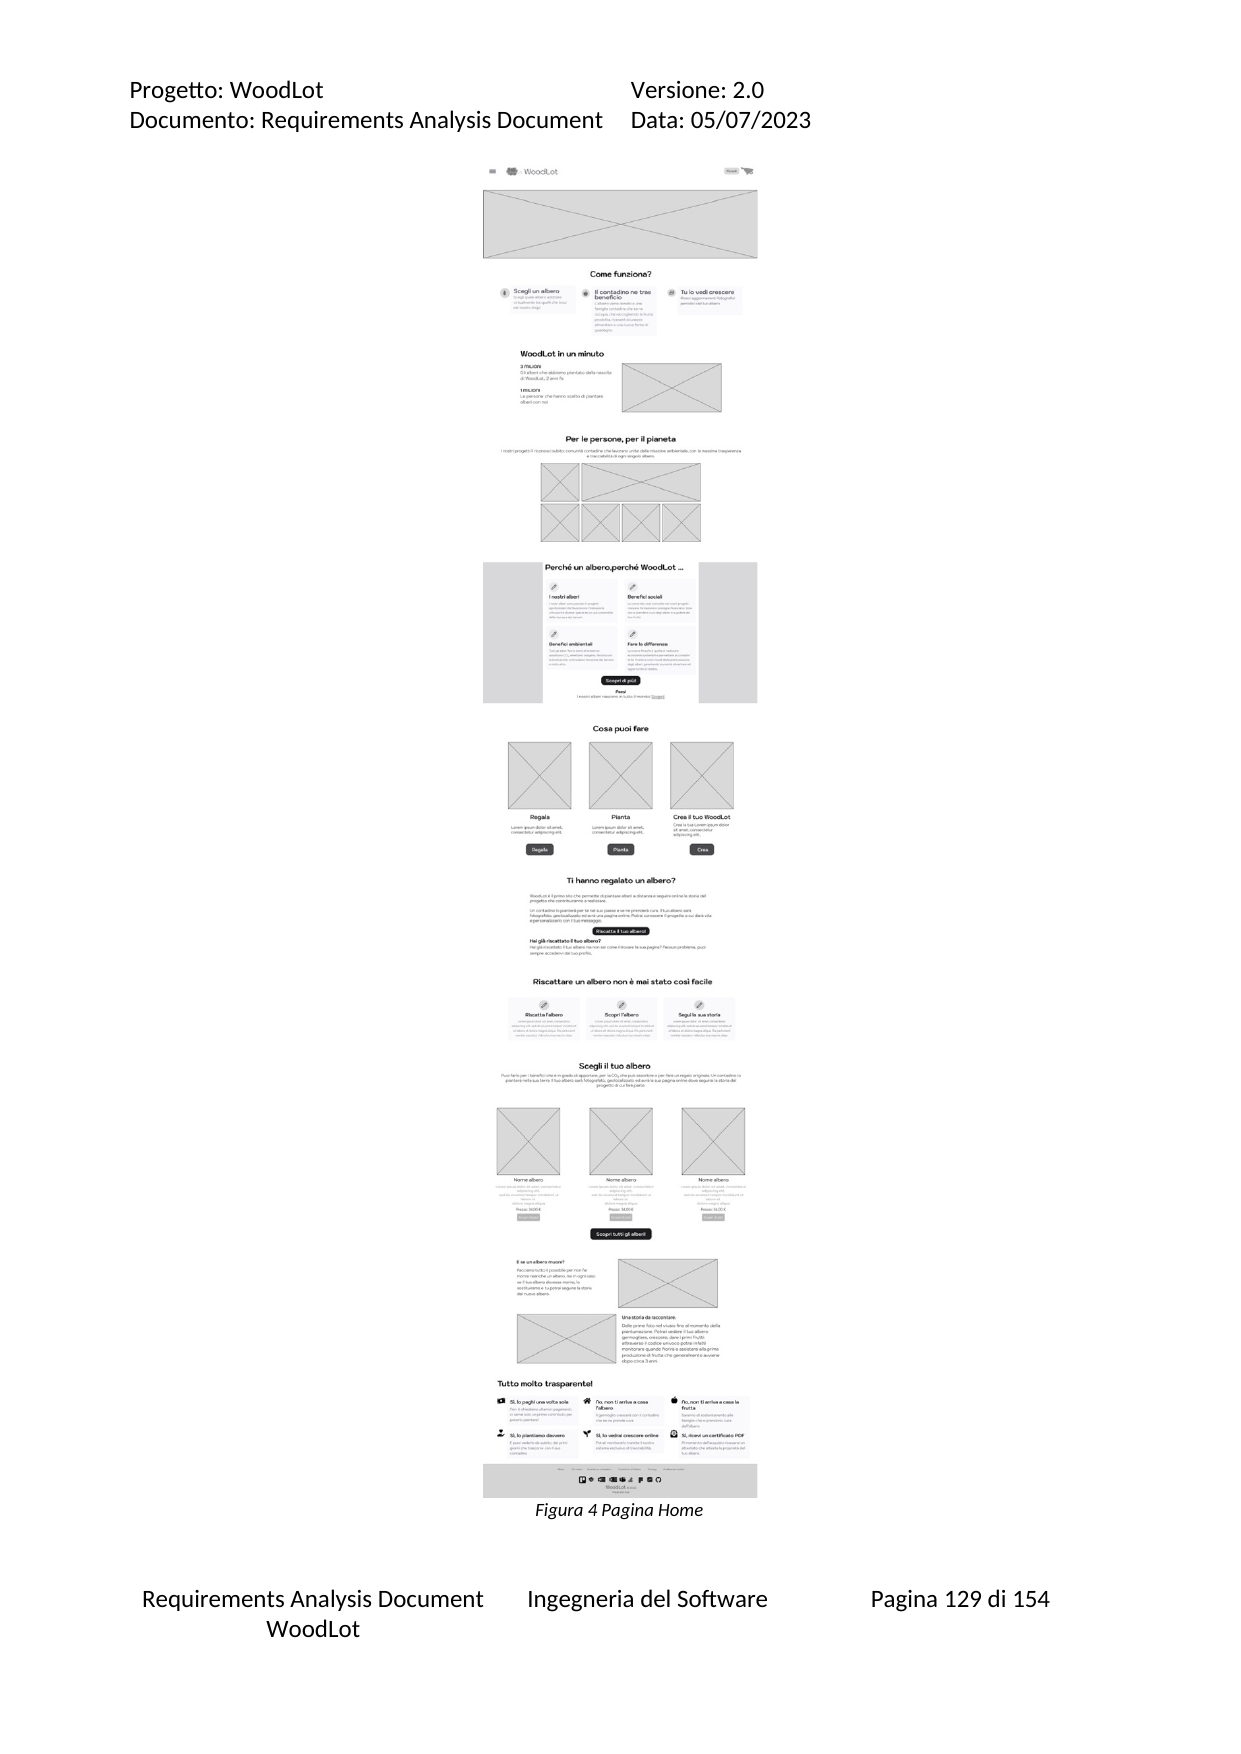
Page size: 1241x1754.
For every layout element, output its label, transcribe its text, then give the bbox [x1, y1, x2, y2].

picture [483, 165, 758, 1498]
text Figura 4 Pagina Home [118, 1498, 1122, 1521]
